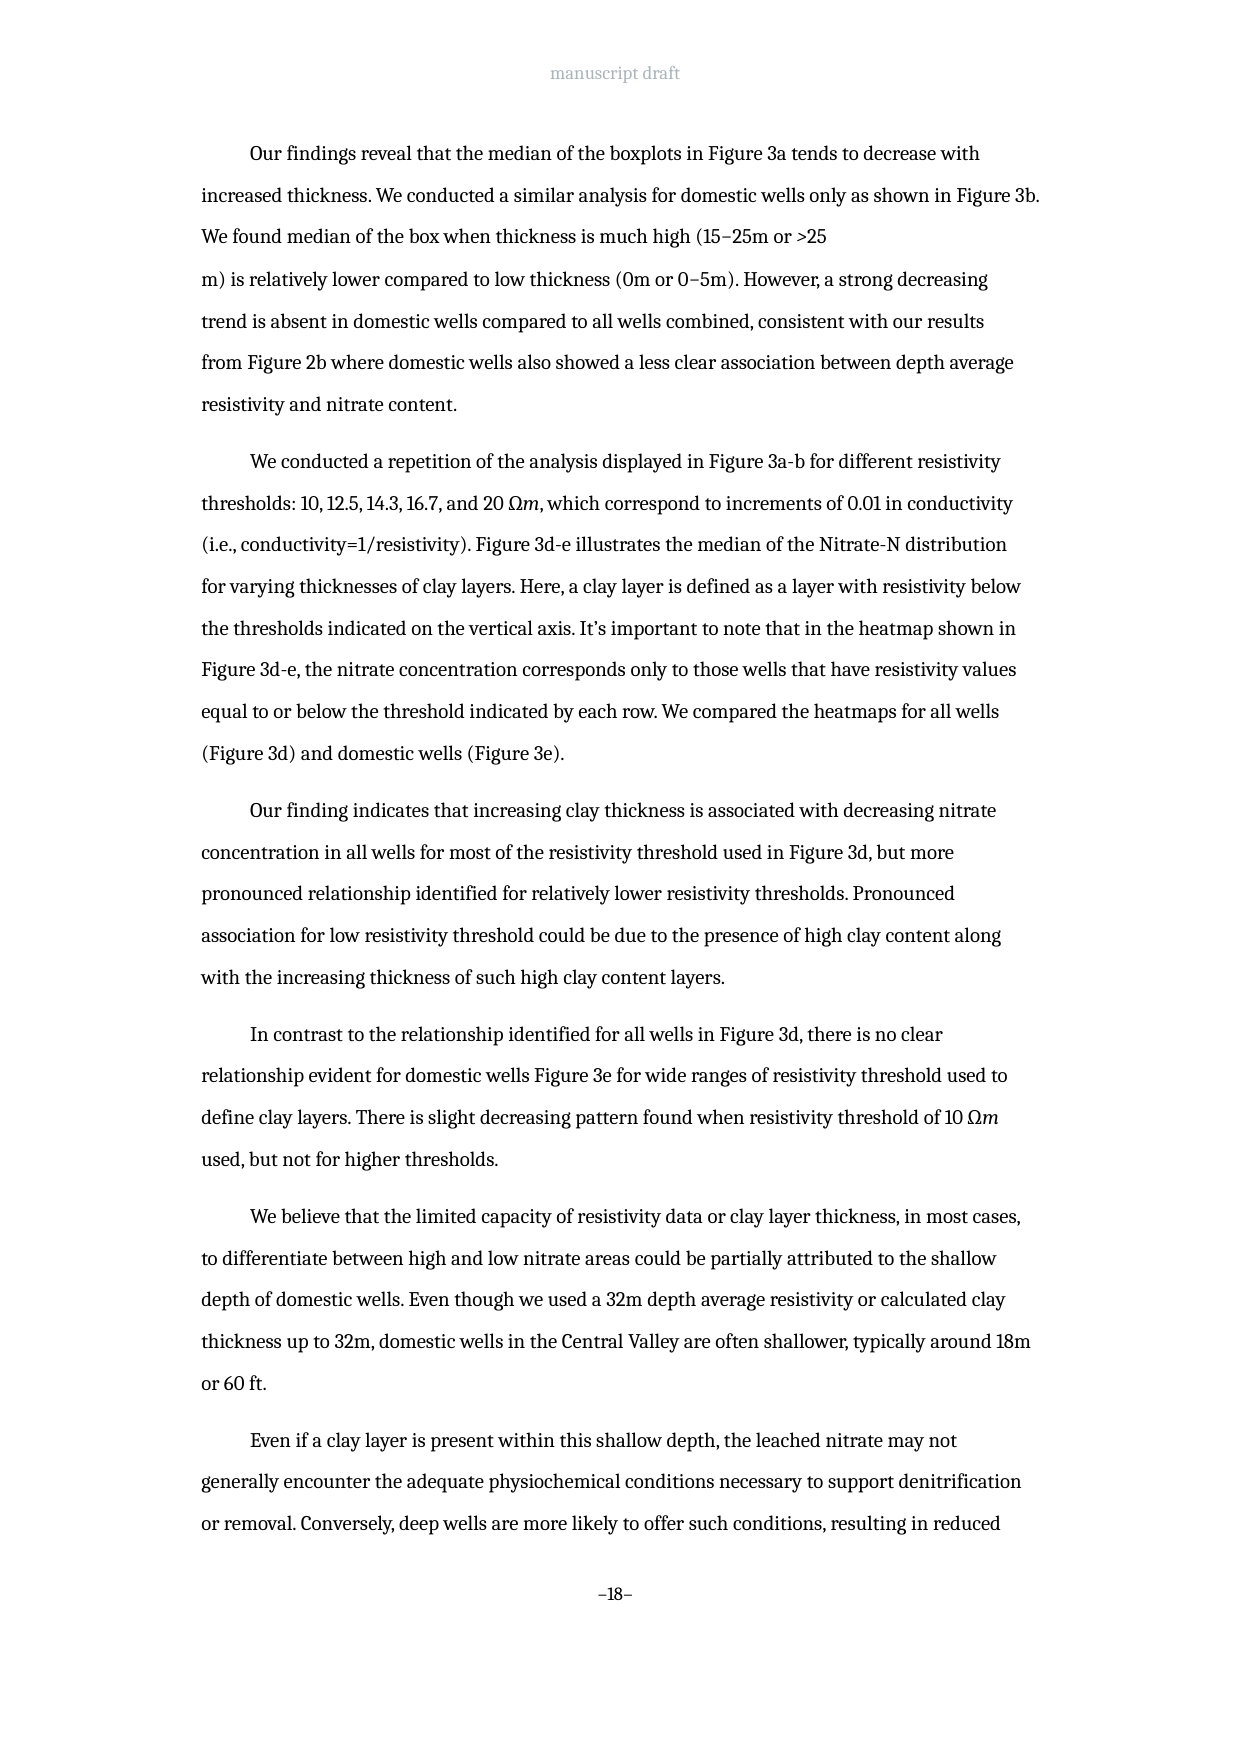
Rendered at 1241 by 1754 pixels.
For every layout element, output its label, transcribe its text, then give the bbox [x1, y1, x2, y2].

text Our finding indicates that increasing clay thickness is associated with decreasing nitrate concentration in all wells for most of the resistivity threshold used in Figure 3d, but more pronounced relationship identified for relatively lower resistivity thresholds. Pronounced association for low resistivity threshold could be due to the presence of high clay content along with the increasing thickness of such high clay content layers. [201, 799, 1023, 989]
text We believe that the limited capacity of resistivity data or clay layer thickness, in most cases, to differentiate between high and low nitrate areas could be partially attributed to the shallow depth of domestic wells. Even though we used a 32m depth average resistivity or calculated clay thickness up to 32m, domestic wells in the Central Valley are often shallower, typically around 18m or 60 ft. [201, 1205, 1037, 1395]
text We conducted a repetition of the analysis displayed in Figure 3a-b for different resistivity thresholds: 10, 12.5, 14.3, 16.7, and 20 Ωm, which correspond to increments of 0.01 in conductivity (i.e., conductivity=1/resistivity). Figure 3d-e illustrates the median of the Nitrate-N distribution for varying thicknesses of clay layers. Here, a clay layer is defined as a layer with resistivity below the thresholds indicated on the vertical axis. It’s important to note that in the heatmap shown in Figure 3d-e, the nitrate concentration corresponds only to those wells that have resistivity values equal to or below the threshold indicated by each row. We compared the heatmaps for all wells (Figure 3d) and domestic wells (Figure 3e). [201, 450, 1023, 765]
text Our findings reveal that the median of the boxplots in Figure 3a tends to decrease with increased thickness. We conducted a similar analysis for domestic wells only as shown in Figure 3b. We found median of the box when thickness is much high (15−25m or >25 [201, 142, 1048, 249]
text In contrast to the relationship identified for all wells in Figure 3d, there is no clear relationship evident for domestic wells Figure 3e for wide ranges of resistivity threshold used to define clay layers. There is slight decreasing pattern found when resistivity threshold of 10 Ωm used, but not for higher thresholds. [201, 1022, 1041, 1171]
text m) is relatively lower compared to low thickness (0m or 0−5m). However, a strong decreasing trend is absent in domestic wells compared to all wells combined, consistent with our results from Figure 2b where domestic wells also showed a less clear association between depth average resistivity and nitrate content. [201, 268, 1023, 417]
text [201, 1428, 1023, 1536]
